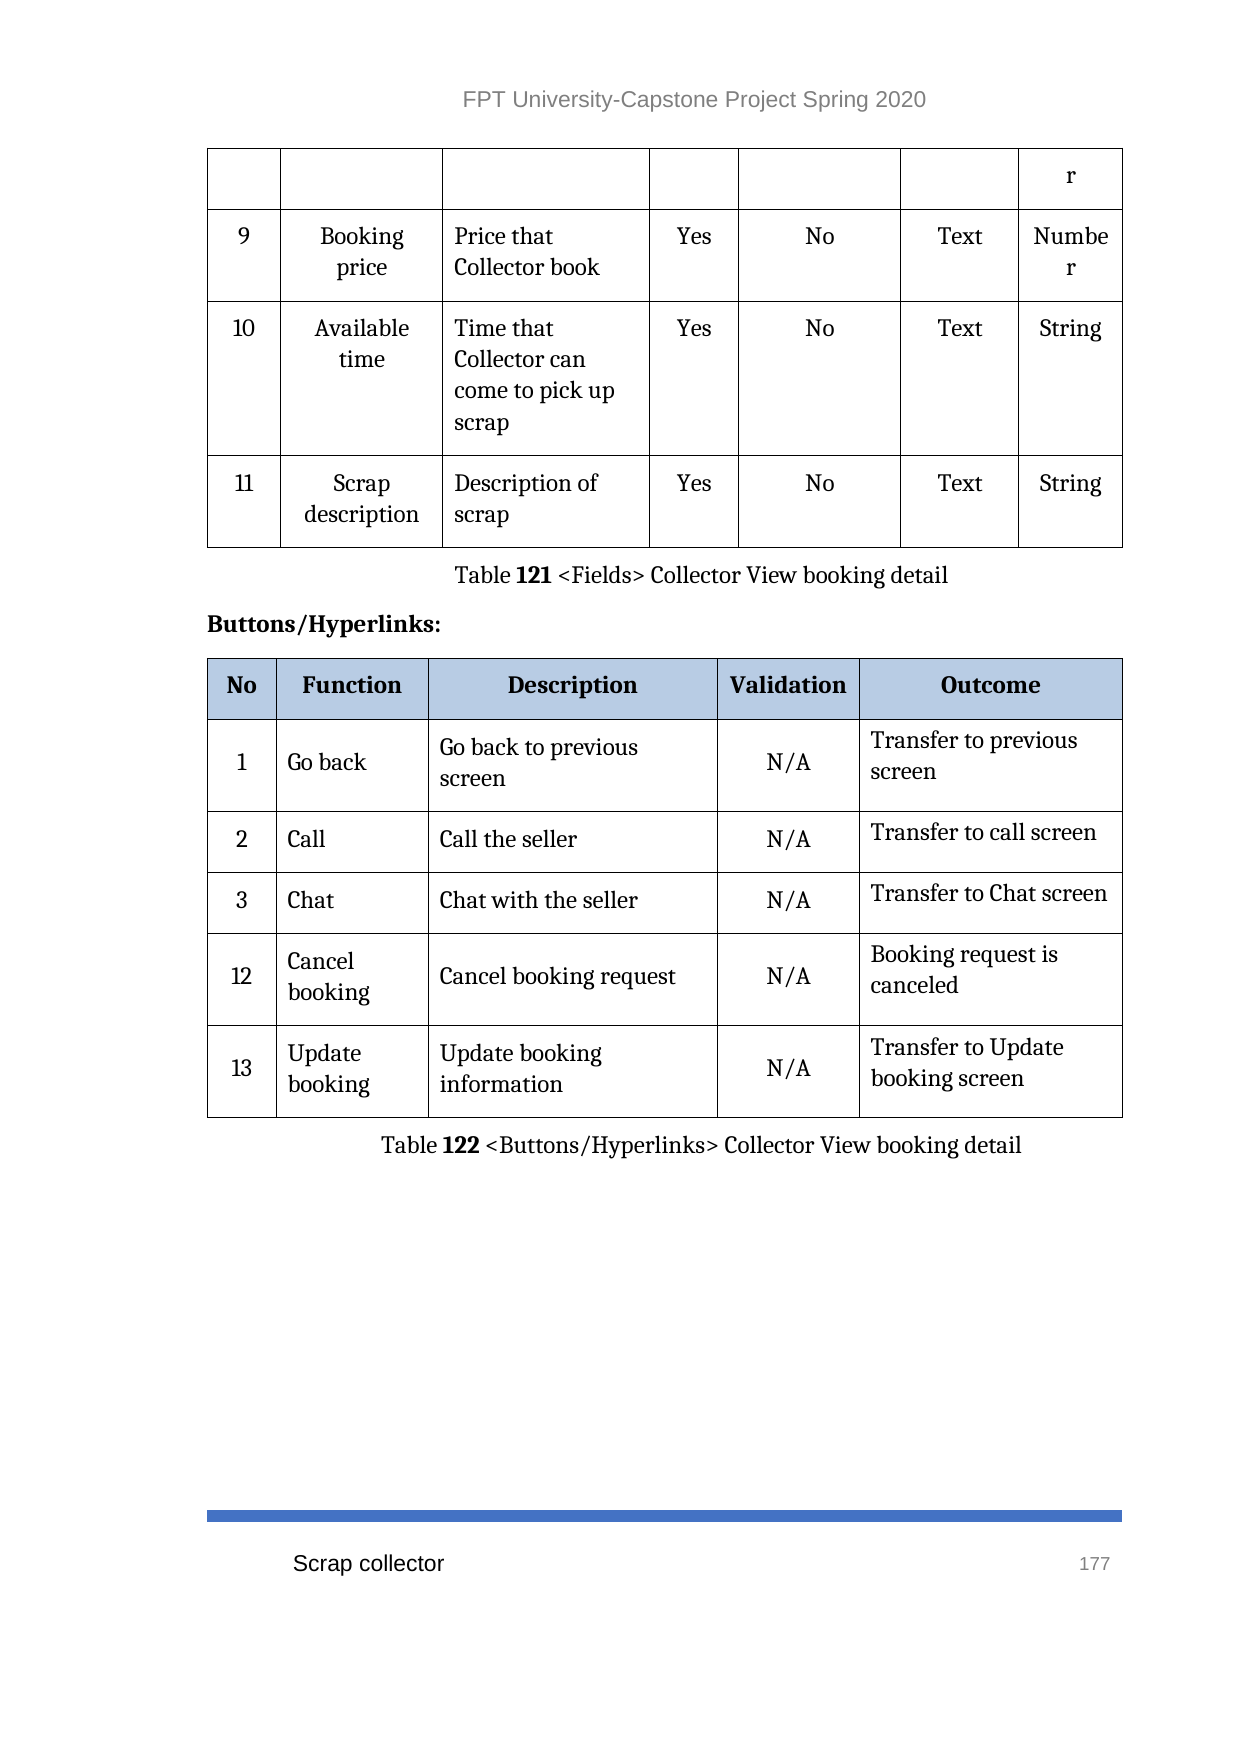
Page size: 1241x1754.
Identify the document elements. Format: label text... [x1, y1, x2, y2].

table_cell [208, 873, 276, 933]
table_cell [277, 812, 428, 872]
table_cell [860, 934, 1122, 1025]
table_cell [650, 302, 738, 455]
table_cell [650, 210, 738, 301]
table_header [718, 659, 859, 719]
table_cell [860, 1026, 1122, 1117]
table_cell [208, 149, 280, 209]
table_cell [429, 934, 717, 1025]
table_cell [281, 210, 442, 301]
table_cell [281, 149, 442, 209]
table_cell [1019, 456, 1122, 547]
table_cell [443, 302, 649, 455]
text Table 121 <Fields> Collector View booking detail [207, 561, 1122, 589]
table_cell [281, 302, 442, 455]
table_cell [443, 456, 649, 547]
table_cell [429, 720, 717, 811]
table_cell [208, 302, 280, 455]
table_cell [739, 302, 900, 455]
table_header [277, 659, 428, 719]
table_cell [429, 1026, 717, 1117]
text Buttons/Hyperlinks: [207, 610, 1122, 639]
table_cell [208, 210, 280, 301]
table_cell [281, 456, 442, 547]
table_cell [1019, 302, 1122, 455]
text Table 122 <Buttons/Hyperlinks> Collector View booking detail [207, 1131, 1122, 1159]
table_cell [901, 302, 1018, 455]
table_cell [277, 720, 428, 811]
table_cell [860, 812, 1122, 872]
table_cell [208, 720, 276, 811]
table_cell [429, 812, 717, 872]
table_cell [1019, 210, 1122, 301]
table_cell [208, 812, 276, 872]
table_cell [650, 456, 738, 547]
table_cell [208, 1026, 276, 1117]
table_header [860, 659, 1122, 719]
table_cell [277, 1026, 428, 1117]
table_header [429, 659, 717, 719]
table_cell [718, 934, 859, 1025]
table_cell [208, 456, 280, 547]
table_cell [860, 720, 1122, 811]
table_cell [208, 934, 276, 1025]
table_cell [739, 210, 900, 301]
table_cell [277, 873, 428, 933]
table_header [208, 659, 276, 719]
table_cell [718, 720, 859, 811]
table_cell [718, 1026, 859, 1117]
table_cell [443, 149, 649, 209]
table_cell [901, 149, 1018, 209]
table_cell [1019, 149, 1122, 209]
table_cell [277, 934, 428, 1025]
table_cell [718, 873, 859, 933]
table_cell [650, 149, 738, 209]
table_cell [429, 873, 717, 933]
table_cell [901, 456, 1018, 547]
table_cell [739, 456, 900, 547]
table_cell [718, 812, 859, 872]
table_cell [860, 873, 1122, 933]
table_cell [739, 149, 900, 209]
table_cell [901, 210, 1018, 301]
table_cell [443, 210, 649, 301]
